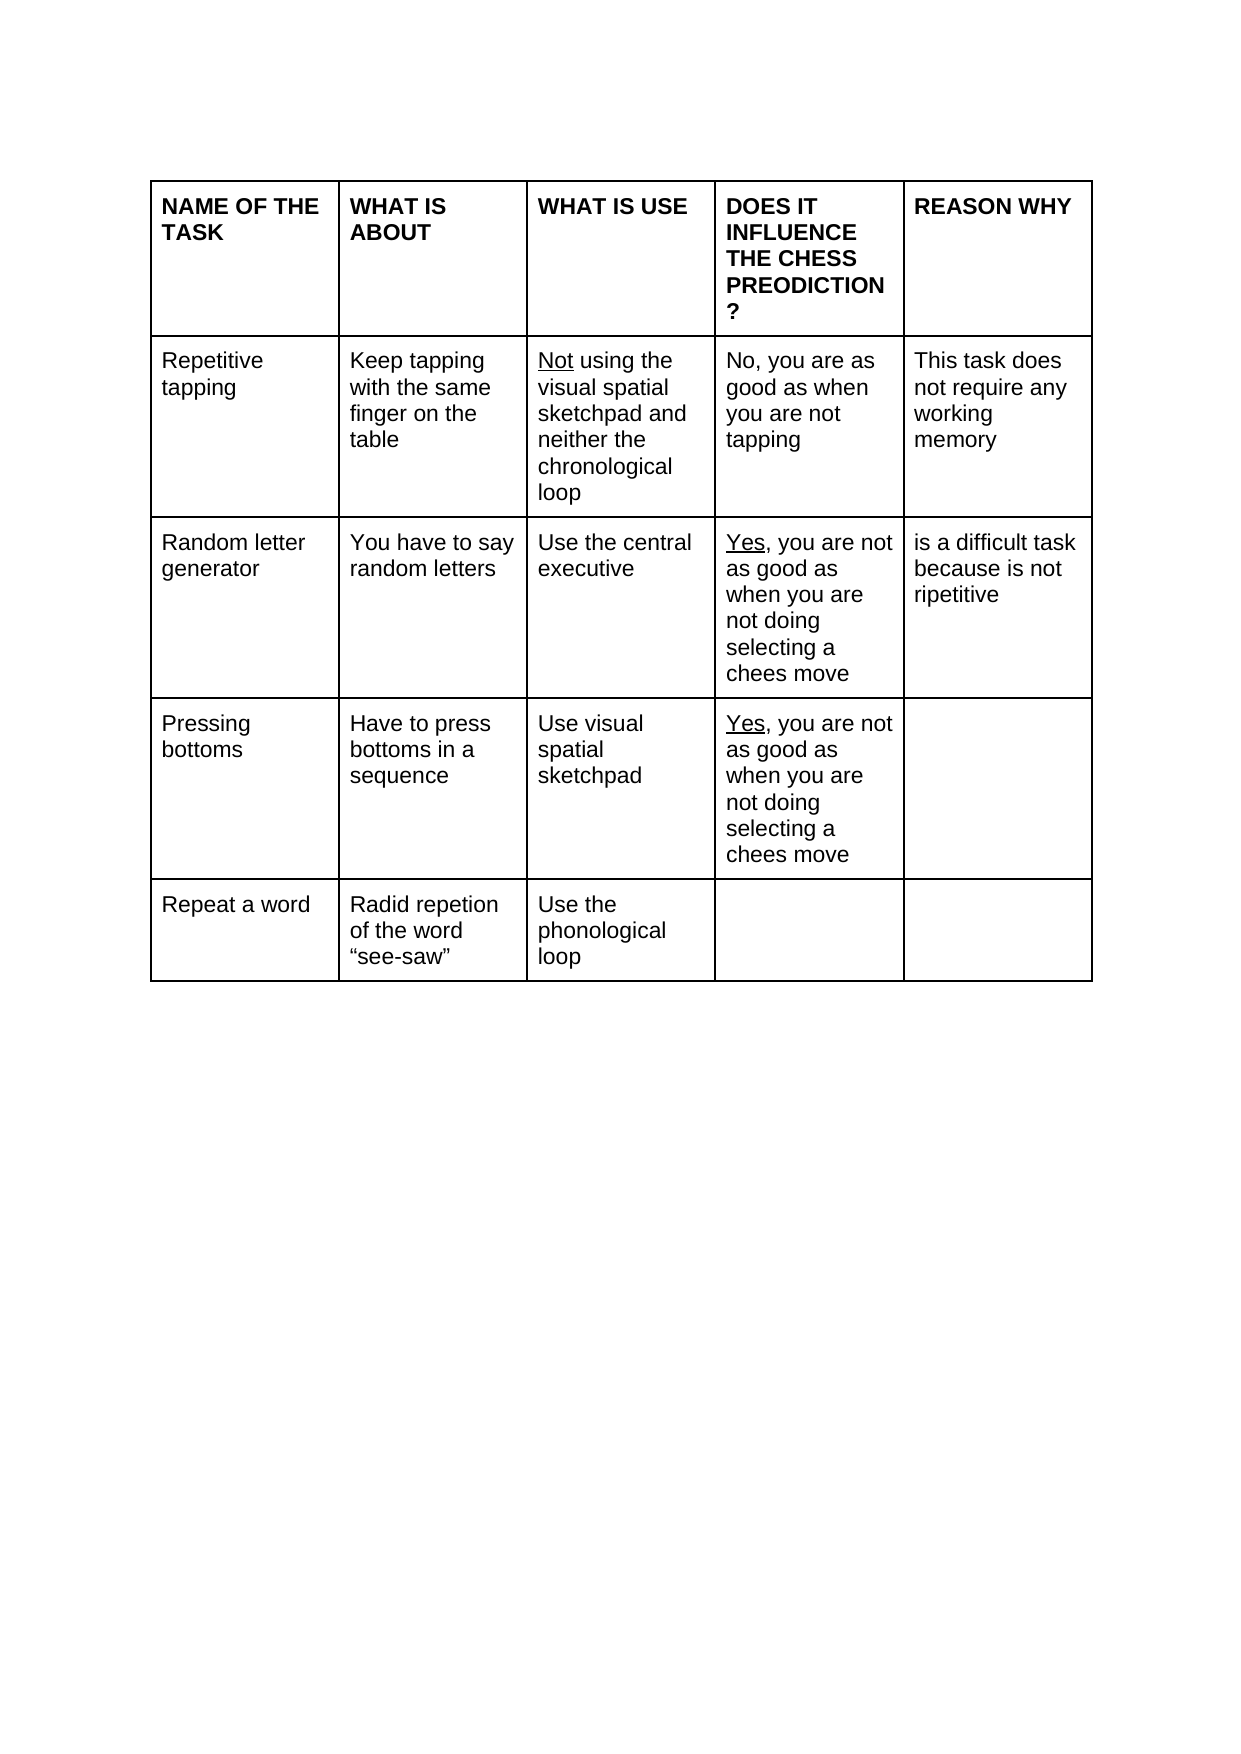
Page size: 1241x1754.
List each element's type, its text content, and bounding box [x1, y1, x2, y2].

table_cell Pressing bottoms [152, 699, 338, 878]
table_cell Not using the visual spatial sketchpad and neither the chronological loop [528, 337, 714, 516]
table_cell Have to press bottoms in a sequence [340, 699, 526, 878]
table_header WHAT IS ABOUT [340, 182, 526, 335]
table_cell Keep tapping with the same finger on the table [340, 337, 526, 516]
table_cell Random letter generator [152, 518, 338, 697]
table_cell Repetitive tapping [152, 337, 338, 516]
table_cell Yes, you are not as good as when you are not doing selecting a chees move [716, 518, 903, 697]
table_cell [905, 699, 1091, 878]
table_header NAME OF THE TASK [152, 182, 338, 335]
table_cell is a difficult task because is not ripetitive [905, 518, 1091, 697]
table_cell This task does not require any working memory [905, 337, 1091, 516]
table_cell Use the central executive [528, 518, 714, 697]
table_header REASON WHY [905, 182, 1091, 335]
table_cell Radid repetion of the word “see-saw” [340, 880, 526, 980]
table_cell Use visual spatial sketchpad [528, 699, 714, 878]
table_cell You have to say random letters [340, 518, 526, 697]
table_cell Repeat a word [152, 880, 338, 980]
table_cell No, you are as good as when you are not tapping [716, 337, 903, 516]
table_cell [716, 880, 903, 980]
table_cell Use the phonological loop [528, 880, 714, 980]
table_header DOES IT INFLUENCE THE CHESS PREODICTION? [716, 182, 903, 335]
table_header WHAT IS USE [528, 182, 714, 335]
table_cell [905, 880, 1091, 980]
table_cell Yes, you are not as good as when you are not doing selecting a chees move [716, 699, 903, 878]
